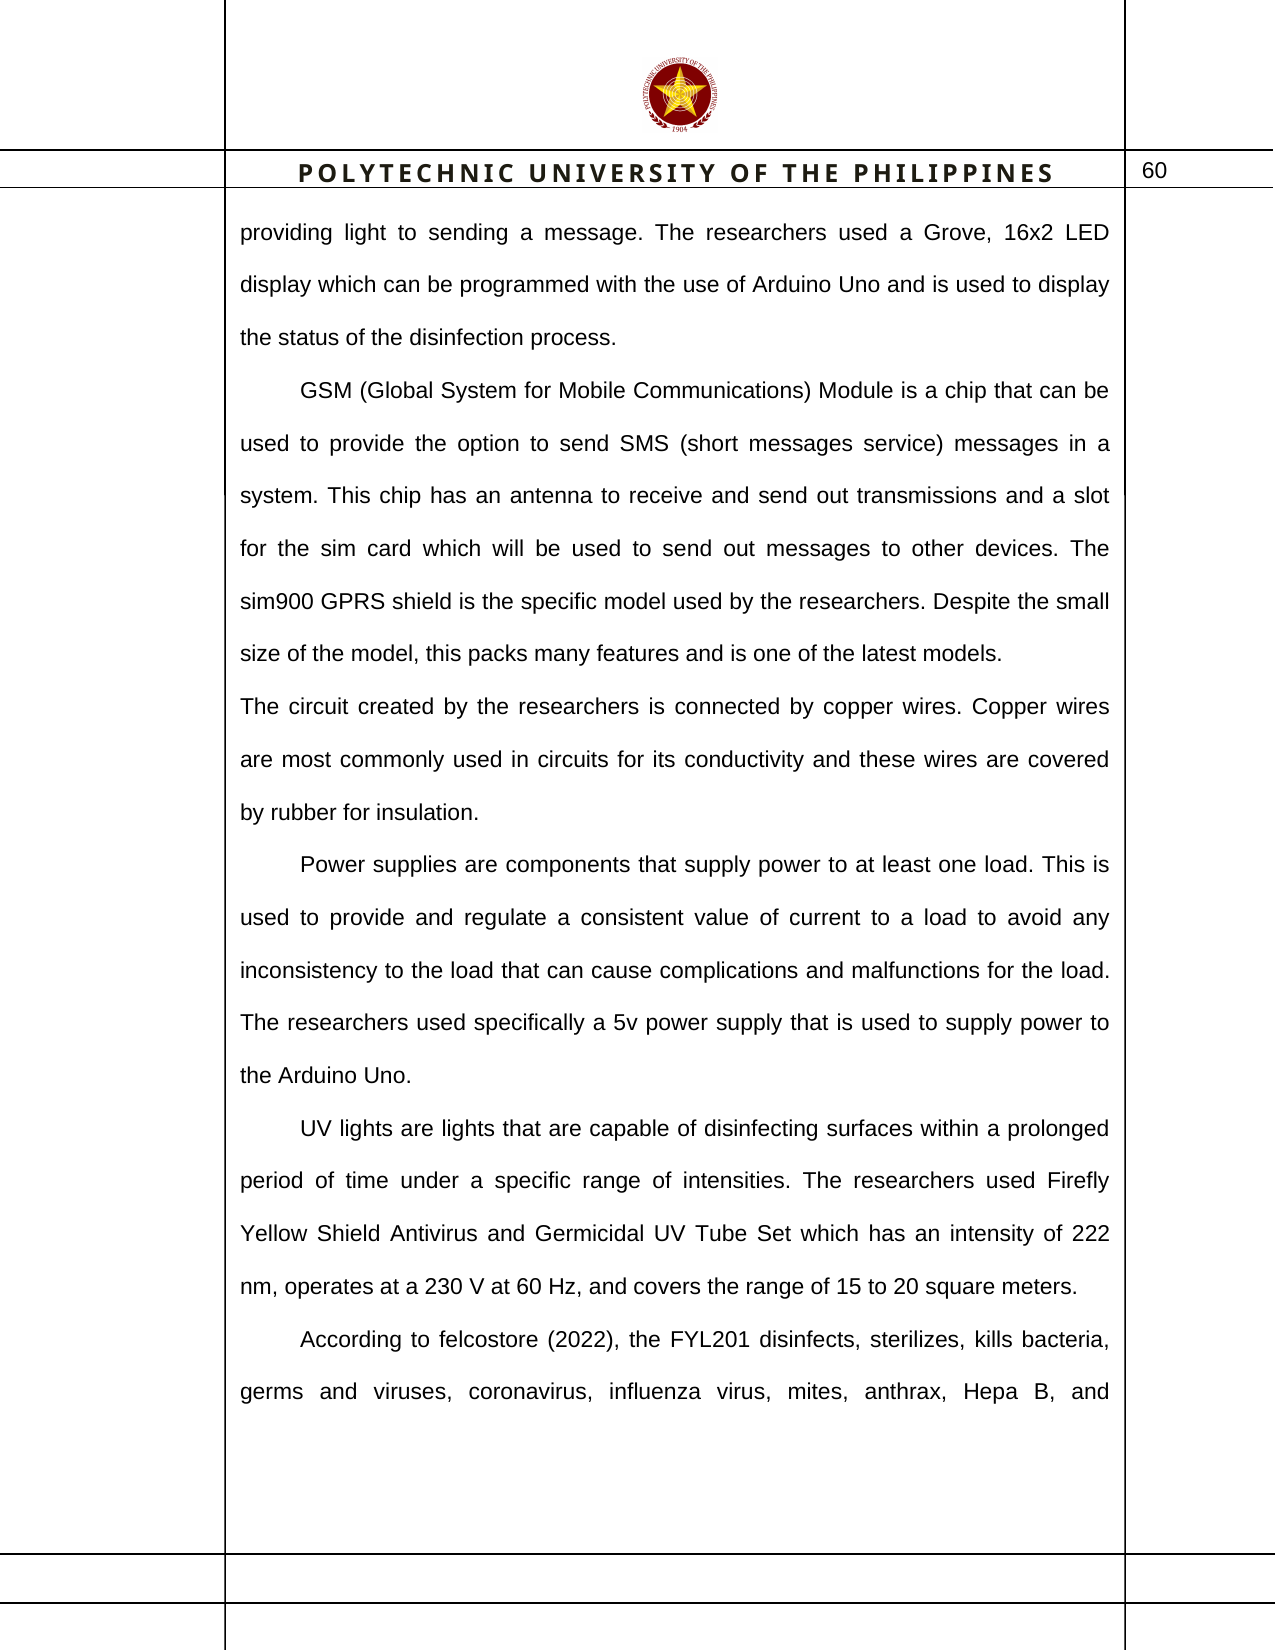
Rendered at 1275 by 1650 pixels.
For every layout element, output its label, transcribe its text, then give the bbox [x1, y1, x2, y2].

text GSM (Global System for Mobile Communications) Module is a chip that can be used to provide the option to send SMS (short messages service) messages in a system. This chip has an antenna to receive and send out transmissions and a slot for the sim card which will be used to send out messages to other devices. The sim900 GPRS shield is the specific model used by the researchers. Despite the small size of the model, this packs many features and is one of the latest models. [240, 377, 1111, 667]
text UV lights are lights that are capable of disinfecting surfaces within a prolonged period of time under a specific range of intensities. The researchers used Firefly Yellow Shield Antivirus and Germicidal UV Tube Set which has an intensity of 222 nm, operates at a 230 V at 60 Hz, and covers the range of 15 to 20 square meters. [240, 1115, 1111, 1299]
picture [642, 57, 718, 133]
text Power supplies are components that supply power to at least one load. This is used to provide and regulate a consistent value of current to a load to avoid any inconsistency to the load that can cause complications and malfunctions for the load. The researchers used specifically a 5v power supply that is used to supply power to the Arduino Uno. [240, 851, 1111, 1088]
text The circuit created by the researchers is connected by copper wires. Copper wires are most commonly used in circuits for its conductivity and these wires are covered by rubber for insulation. [240, 693, 1111, 825]
